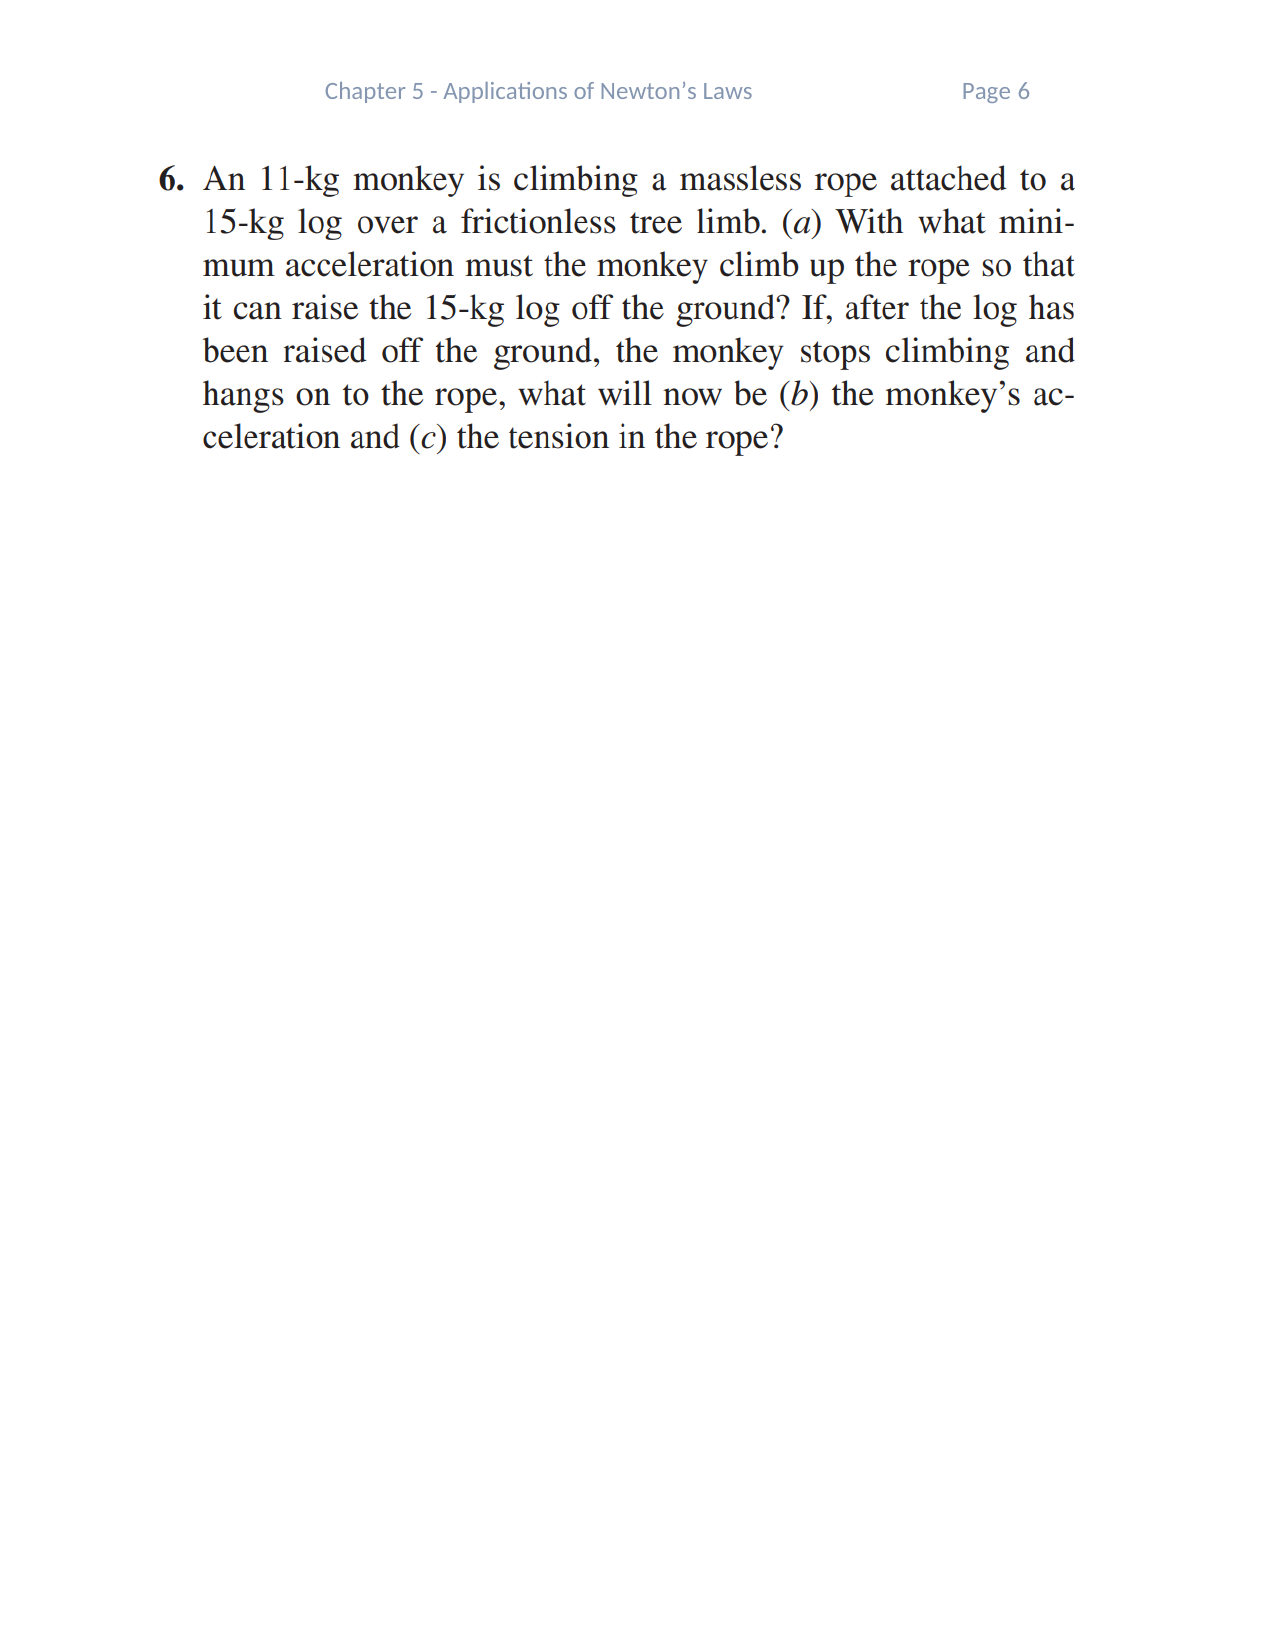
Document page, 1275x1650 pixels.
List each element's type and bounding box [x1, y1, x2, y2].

picture [135, 150, 1110, 466]
